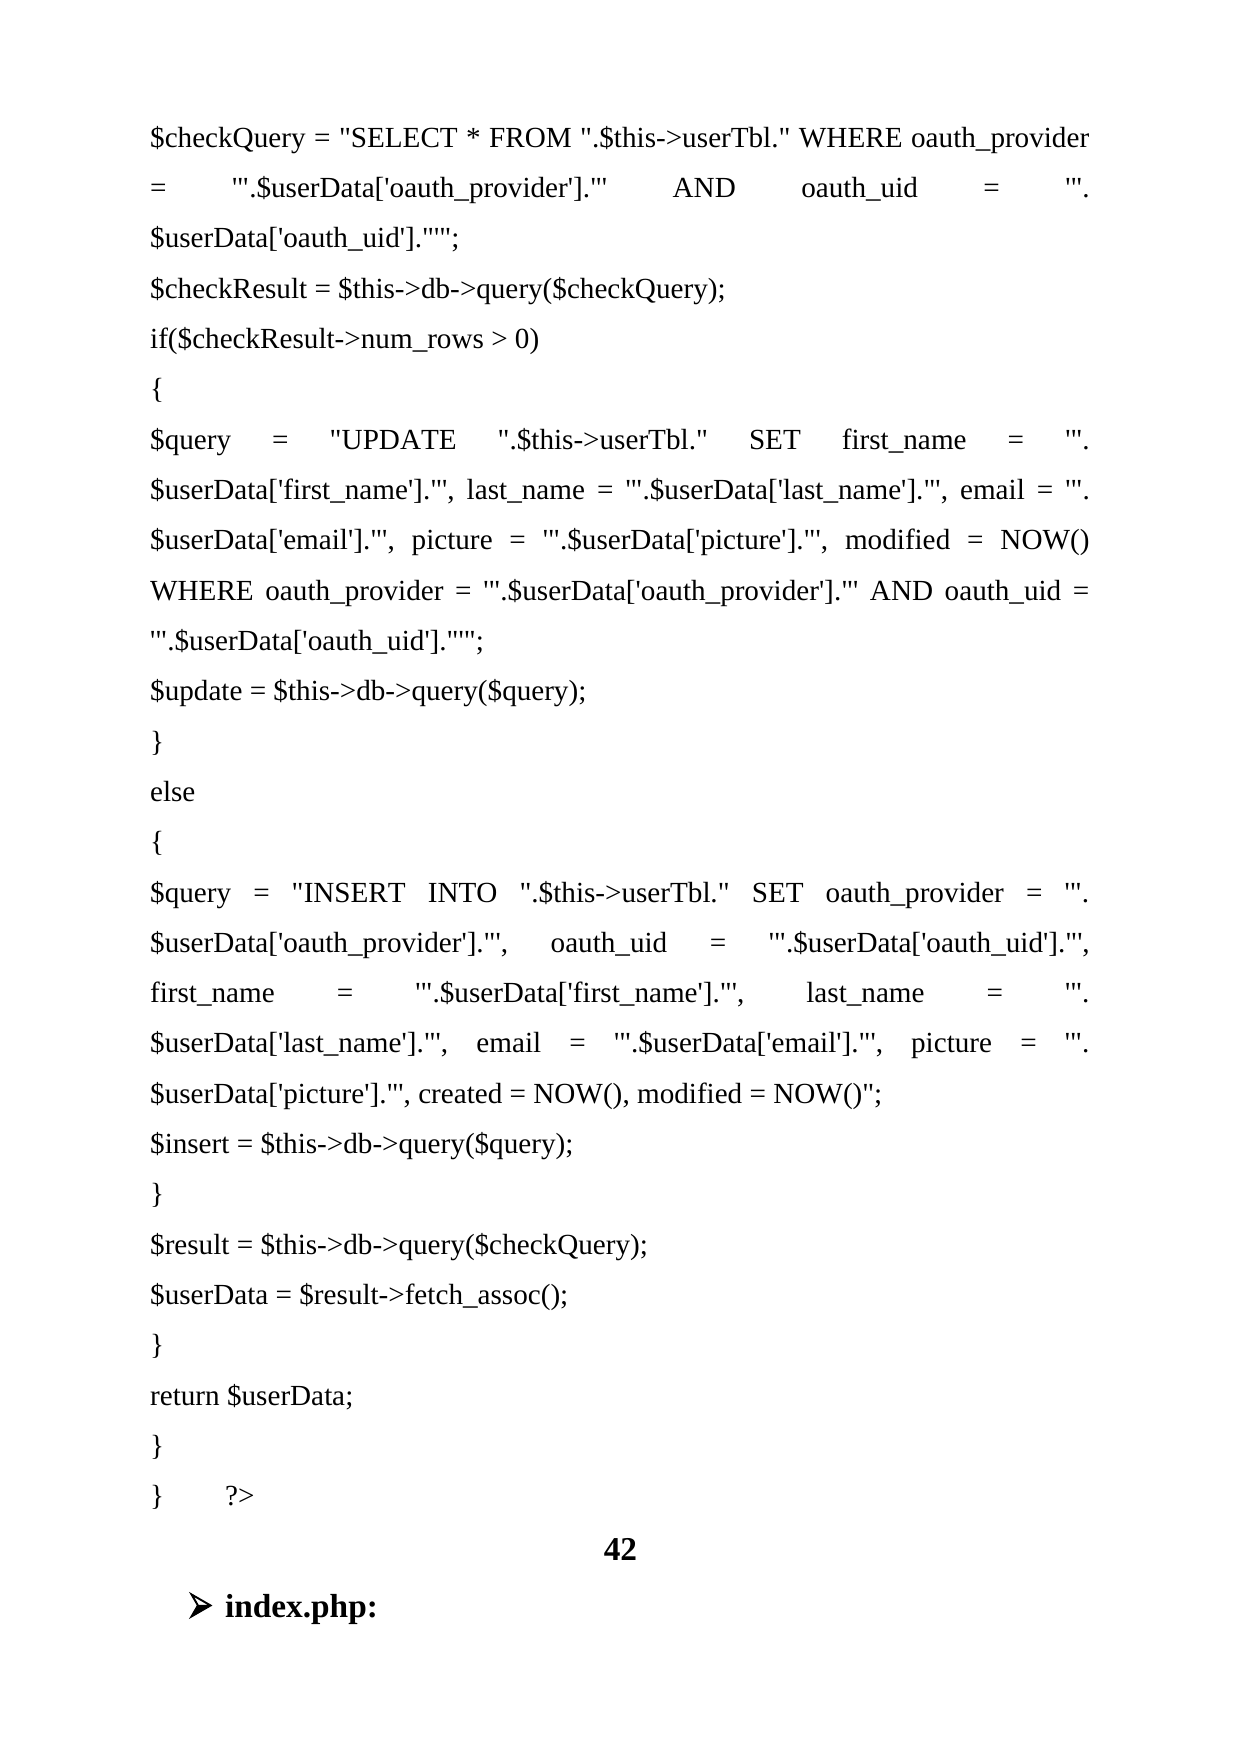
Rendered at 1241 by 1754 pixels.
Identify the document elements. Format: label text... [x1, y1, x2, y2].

text $update = $this->db->query($query); [150, 673, 1090, 707]
text $query = "UPDATE ".$this->userTbl." SET first_name = '".$userData['first_name']."', last_name = '".$userData['last_name']."', email = '".$userData['email']."', picture = '".$userData['picture']."', modified = NOW() WHERE oauth_provider = '".$userData['oauth_provider']."' AND oauth_uid = '".$userData['oauth_uid']."'"; [150, 422, 1090, 657]
text else [150, 774, 1090, 808]
text $checkResult = $this->db->query($checkQuery); [150, 271, 1090, 304]
text } [150, 1177, 1090, 1210]
text $result = $this->db->query($checkQuery); [150, 1227, 1090, 1260]
text 42 [150, 1529, 1090, 1567]
text } [150, 724, 1090, 757]
text { [150, 372, 1090, 405]
text $userData = $result->fetch_assoc(); [150, 1277, 1090, 1311]
text } ?> [150, 1478, 1090, 1512]
text return $userData; [150, 1378, 1090, 1411]
list index.php: [187, 1586, 1090, 1624]
text } [150, 1327, 1090, 1361]
text { [150, 824, 1090, 858]
text } [150, 1428, 1090, 1462]
text $query = "INSERT INTO ".$this->userTbl." SET oauth_provider = '".$userData['oauth_provider']."', oauth_uid = '".$userData['oauth_uid']."', first_name = '".$userData['first_name']."', last_name = '".$userData['last_name']."', email = '".$userData['email']."', picture = '".$userData['picture']."', created = NOW(), modified = NOW()"; [150, 875, 1090, 1109]
text if($checkResult->num_rows > 0) [150, 321, 1090, 355]
text $insert = $this->db->query($query); [150, 1126, 1090, 1160]
text $checkQuery = "SELECT * FROM ".$this->userTbl." WHERE oauth_provider = '".$userData['oauth_provider']."' AND oauth_uid = '".$userData['oauth_uid']."'"; [150, 120, 1090, 254]
